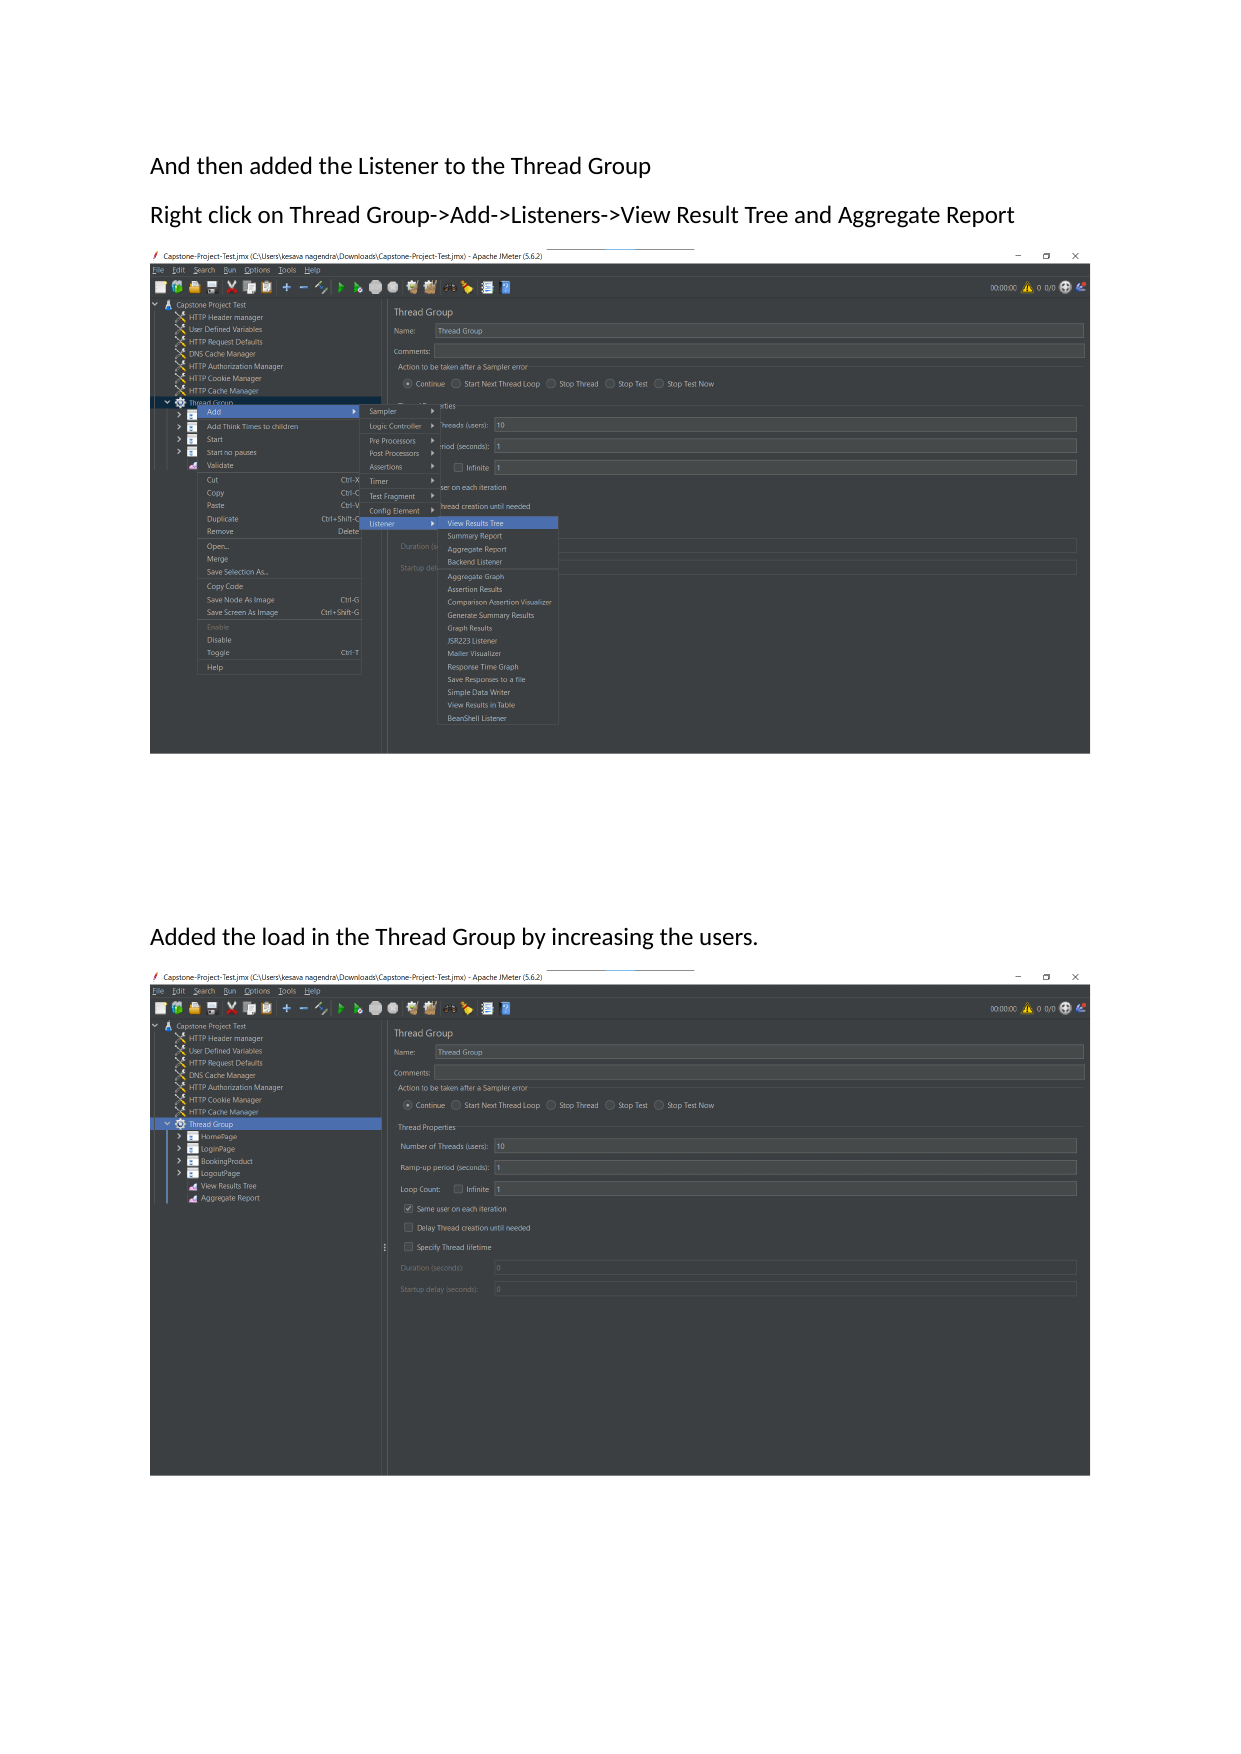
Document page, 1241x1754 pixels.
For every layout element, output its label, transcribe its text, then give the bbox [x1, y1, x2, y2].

picture [150, 249, 1091, 754]
picture [150, 970, 1091, 1476]
text And then added the Listener to the Thread Group [150, 150, 1090, 181]
text Added the load in the Thread Group by increasing the users. [150, 921, 1090, 952]
text Right click on Thread Group->Add->Listeners->View Result Tree and Aggregate Report [150, 199, 1090, 230]
